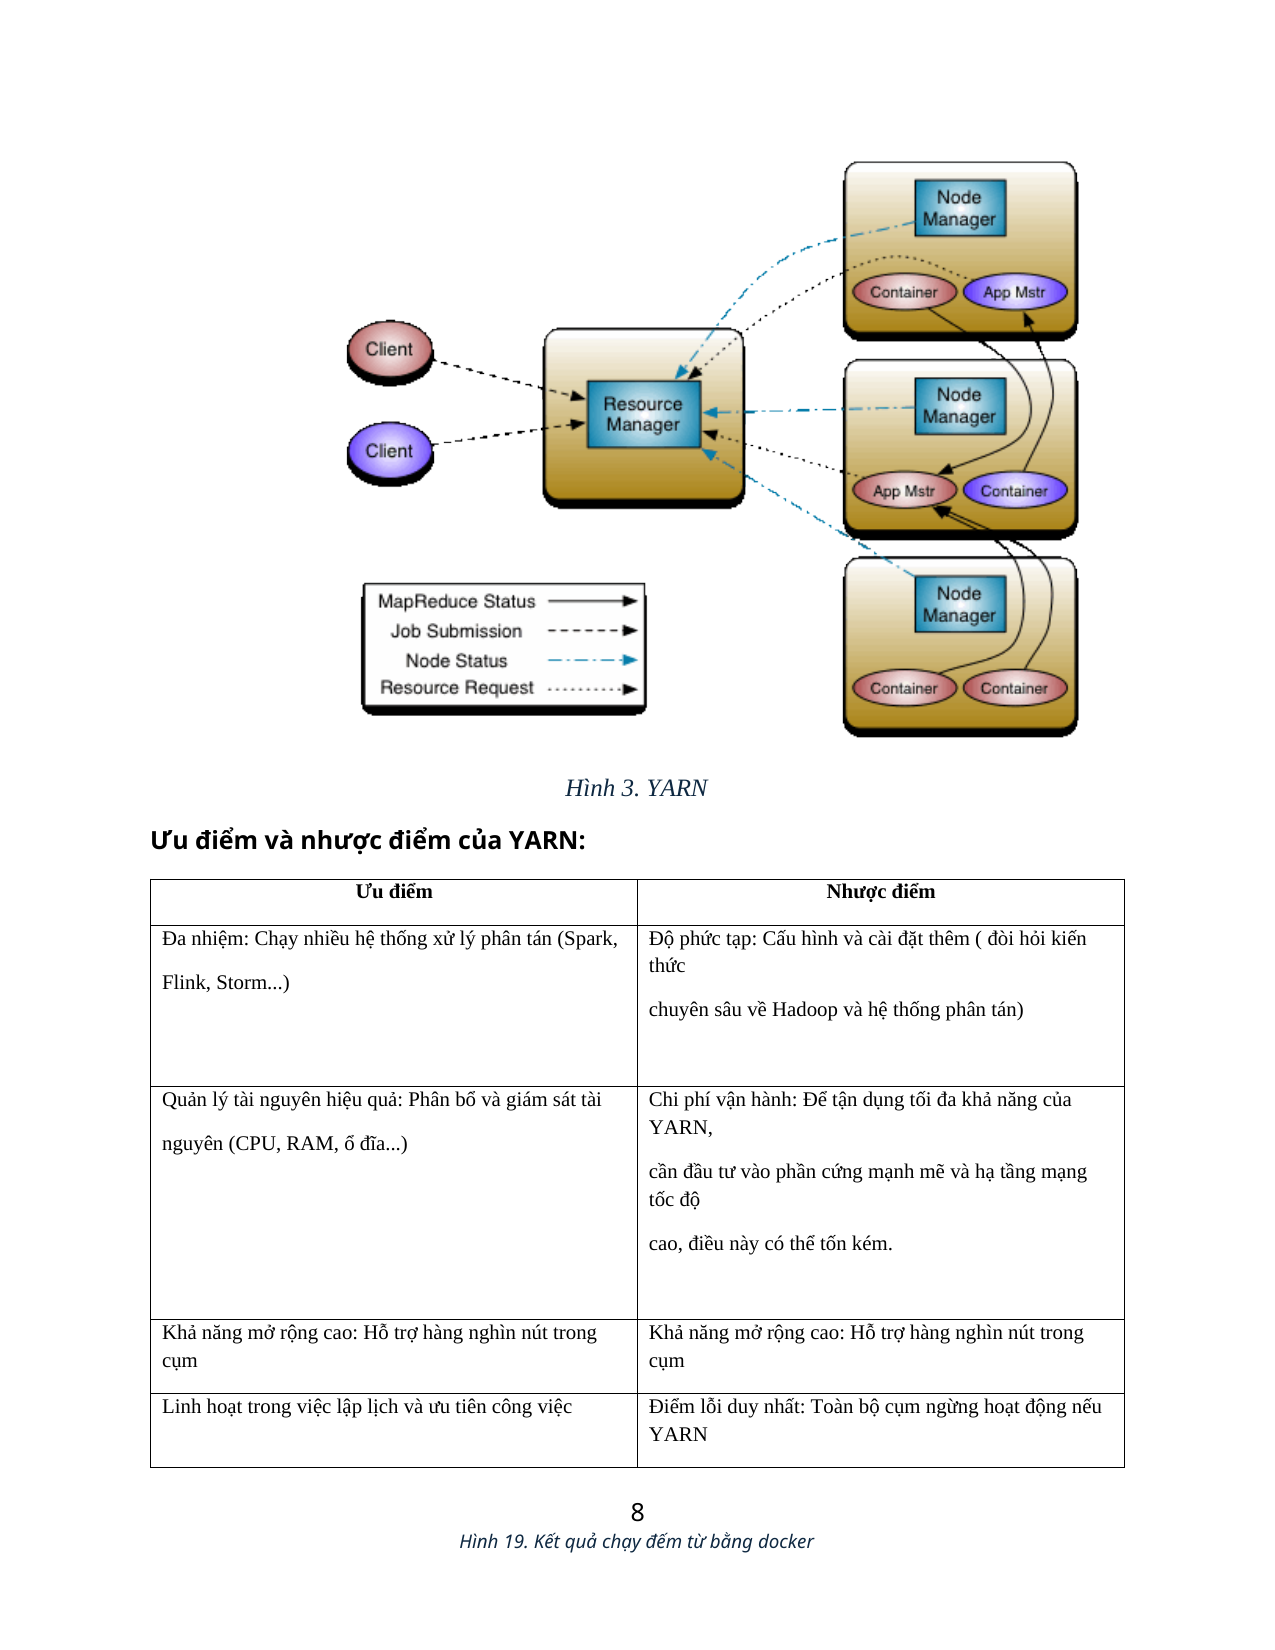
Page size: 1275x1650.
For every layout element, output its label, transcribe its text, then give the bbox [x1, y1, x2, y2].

table_cell Chi phí vận hành: Để tận dụng tối đa khả năng của YARN, cần đầu tư vào phần cứng mạnh mẽ và hạ tầng mạng tốc độ cao, điều này có thể tốn kém. [638, 1087, 1124, 1319]
table_header Ưu điểm [151, 880, 637, 924]
table_cell Khả năng mở rộng cao: Hỗ trợ hàng nghìn nút trong cụm [151, 1320, 637, 1393]
table_cell Đa nhiệm: Chạy nhiều hệ thống xử lý phân tán (Spark, Flink, Storm...) [151, 926, 637, 1086]
picture [225, 150, 1198, 752]
table_cell Quản lý tài nguyên hiệu quả: Phân bổ và giám sát tài nguyên (CPU, RAM, ổ đĩa...) [151, 1087, 637, 1319]
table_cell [638, 1394, 1124, 1467]
text Ưu điểm và nhược điểm của YARN: [150, 823, 1125, 857]
table_cell Độ phức tạp: Cấu hình và cài đặt thêm ( đòi hỏi kiến thức chuyên sâu về Hadoop và hệ thống phân tán) [638, 926, 1124, 1086]
text Hình 3. YARN [150, 773, 1125, 802]
table_header Nhược điểm [638, 880, 1124, 924]
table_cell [151, 1394, 637, 1467]
table_cell Khả năng mở rộng cao: Hỗ trợ hàng nghìn nút trong cụm [638, 1320, 1124, 1393]
